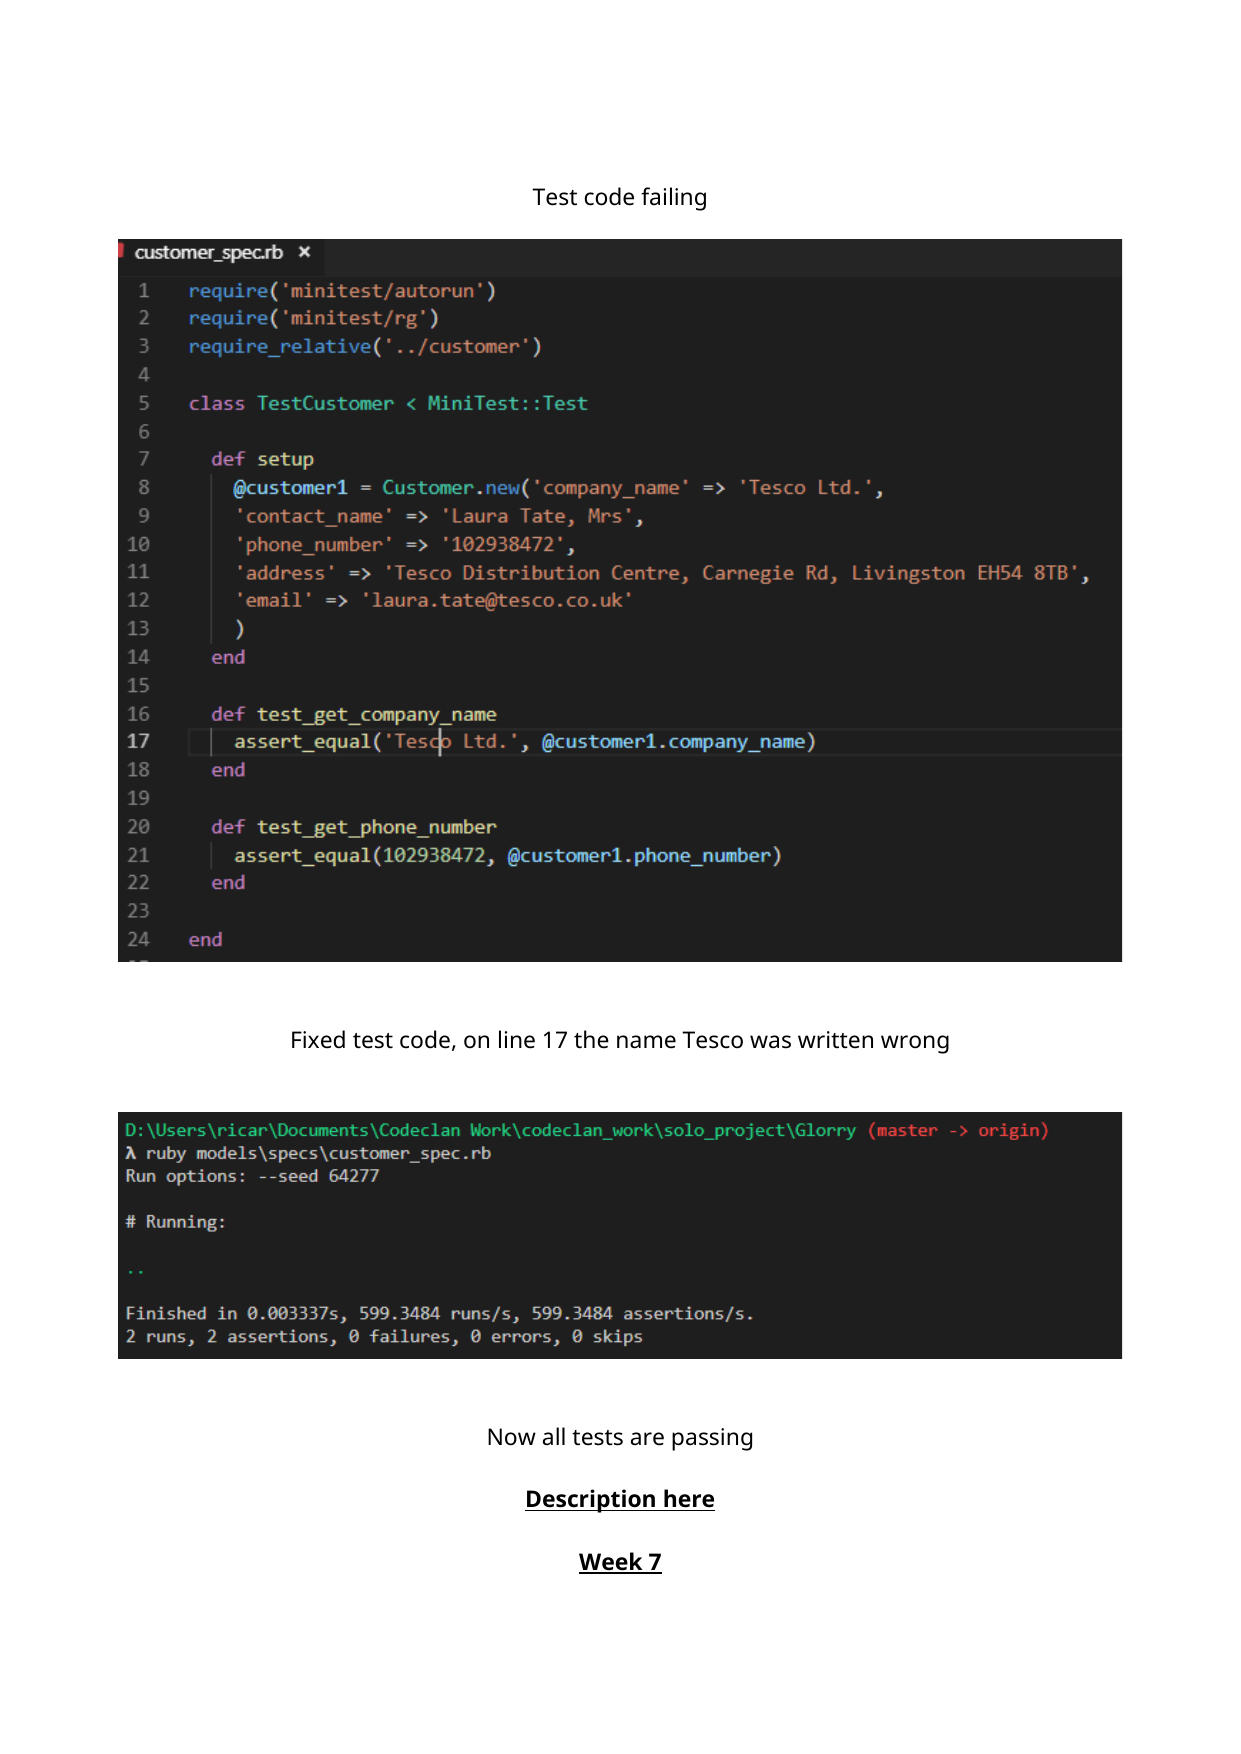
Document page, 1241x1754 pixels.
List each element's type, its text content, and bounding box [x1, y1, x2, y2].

picture [118, 1112, 1123, 1359]
text Week 7 [118, 1546, 1122, 1577]
text Fixed test code, on line 17 the name Tesco was written wrong [118, 1024, 1122, 1055]
text Test code failing [118, 181, 1122, 212]
text Description here [118, 1483, 1122, 1514]
text Now all tests are passing [118, 1421, 1122, 1452]
picture [118, 239, 1123, 962]
